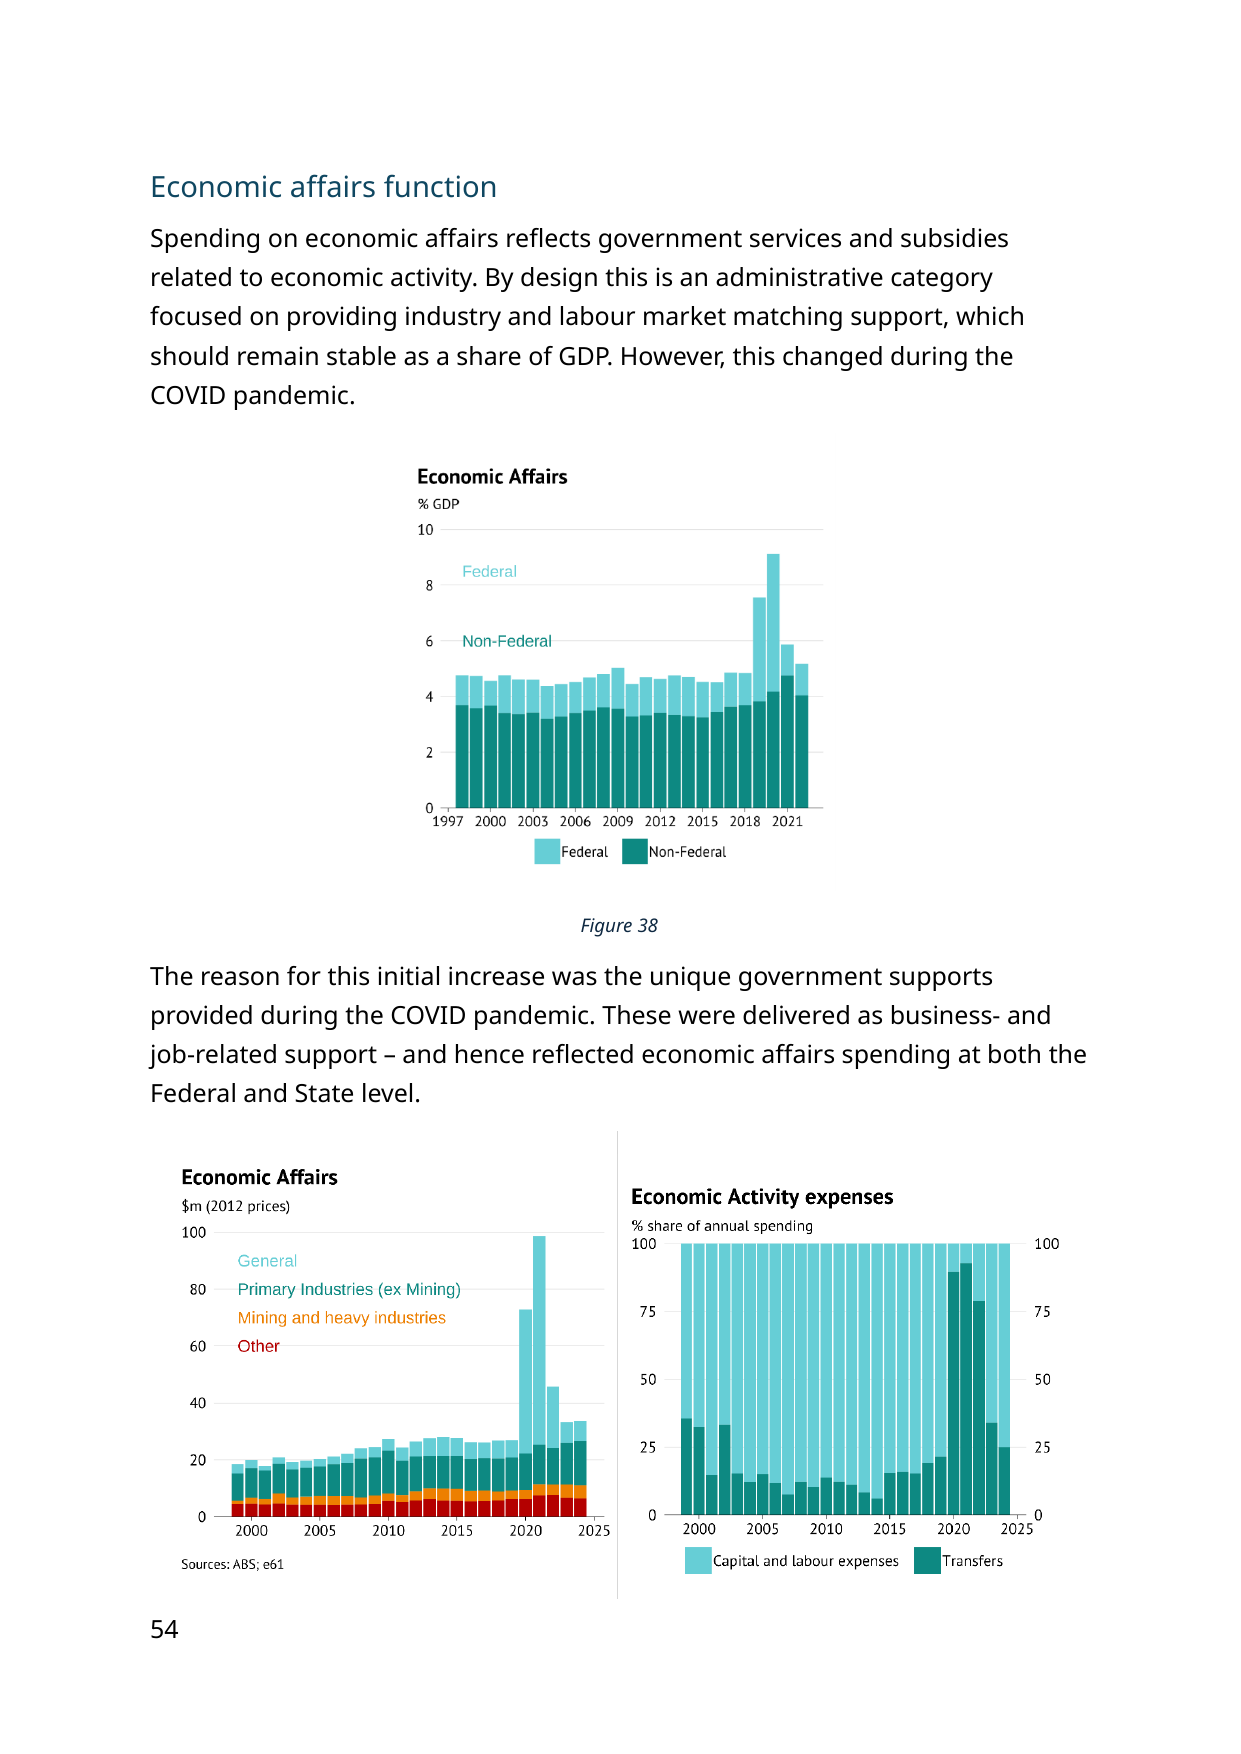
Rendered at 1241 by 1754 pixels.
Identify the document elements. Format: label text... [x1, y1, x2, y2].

picture [167, 1131, 1073, 1599]
text Spending on economic affairs reflects government services and subsidies related to economic activity. By design this is an administrative category focused on providing industry and labour market matching support, which should remain stable as a share of GDP. However, this changed during the COVID pandemic. [150, 221, 1090, 411]
text The reason for this initial increase was the unique government supports provided during the COVID pandemic. These were delivered as business- and job-related support – and hence reflected economic affairs spending at both the Federal and State level. [150, 958, 1090, 1110]
subtitle Economic affairs function [150, 167, 1090, 206]
picture [404, 433, 836, 891]
